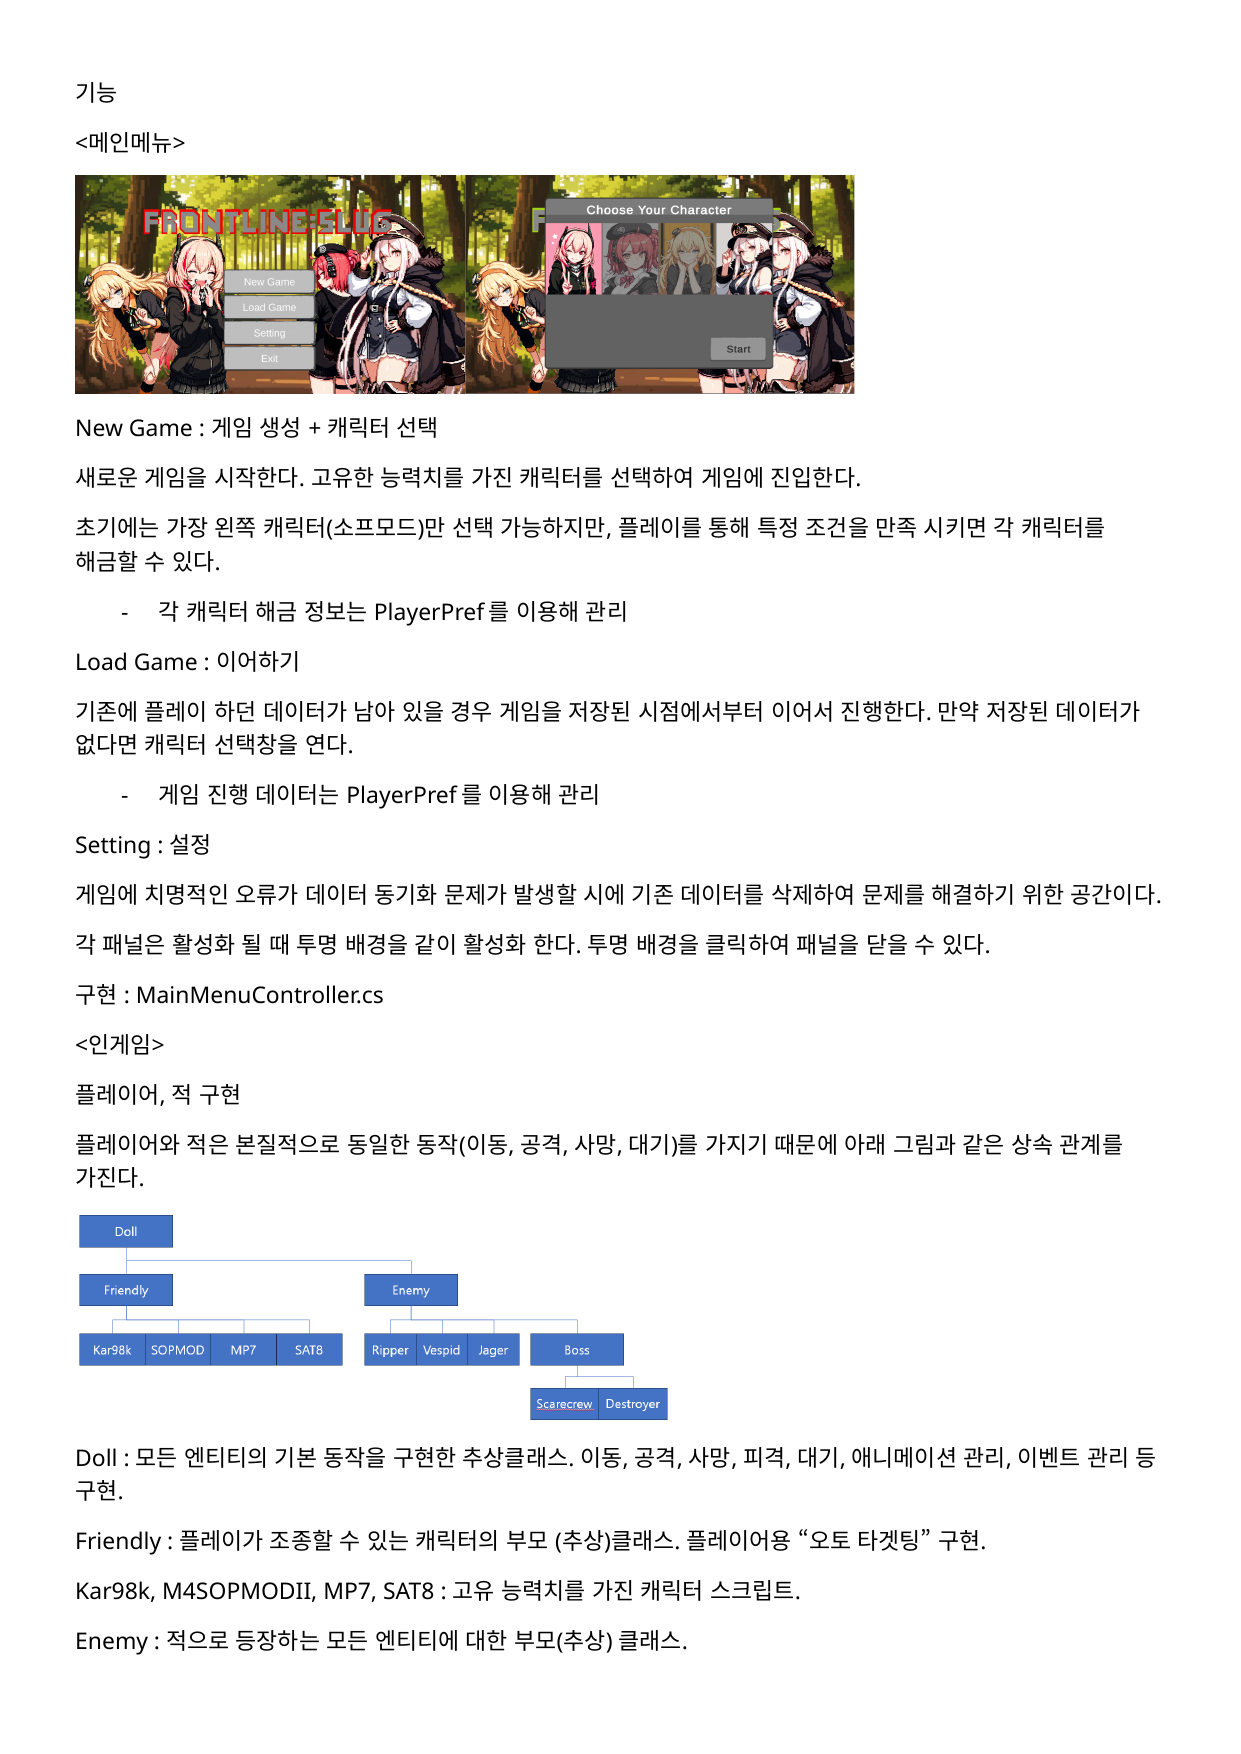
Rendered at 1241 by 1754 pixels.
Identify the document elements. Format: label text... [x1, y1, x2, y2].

text Setting : 설정 [75, 827, 1165, 860]
picture [75, 1210, 672, 1423]
text 게임에 치명적인 오류가 데이터 동기화 문제가 발생할 시에 기존 데이터를 삭제하여 문제를 해결하기 위한 공간이다. [75, 877, 1165, 910]
picture [75, 175, 855, 394]
text New Game : 게임 생성 + 캐릭터 선택 [75, 410, 1165, 443]
text 기존에 플레이 하던 데이터가 남아 있을 경우 게임을 저장된 시점에서부터 이어서 진행한다. 만약 저장된 데이터가 없다면 캐릭터 선택창을 연다. [75, 693, 1165, 760]
text 새로운 게임을 시작한다. 고유한 능력치를 가진 캐릭터를 선택하여 게임에 진입한다. [75, 460, 1165, 493]
text 플레이어, 적 구현 [75, 1077, 1165, 1110]
text 구현 : MainMenuController.cs [75, 977, 1165, 1010]
text Kar98k, M4SOPMODII, MP7, SAT8 : 고유 능력치를 가진 캐릭터 스크립트. [75, 1573, 1165, 1606]
text <인게임> [75, 1027, 1165, 1060]
text Friendly : 플레이가 조종할 수 있는 캐릭터의 부모 (추상)클래스. 플레이어용 “오토 타겟팅” 구현. [75, 1523, 1165, 1556]
text Doll : 모든 엔티티의 기본 동작을 구현한 추상클래스. 이동, 공격, 사망, 피격, 대기, 애니메이션 관리, 이벤트 관리 등 구현. [75, 1439, 1165, 1506]
list 각 캐릭터 해금 정보는 PlayerPref를 이용해 관리 [121, 593, 1165, 627]
text 초기에는 가장 왼쪽 캐릭터(소프모드)만 선택 가능하지만, 플레이를 통해 특정 조건을 만족 시키면 각 캐릭터를 해금할 수 있다. [75, 510, 1165, 577]
text 각 패널은 활성화 될 때 투명 배경을 같이 활성화 한다. 투명 배경을 클릭하여 패널을 닫을 수 있다. [75, 927, 1165, 960]
text Load Game : 이어하기 [75, 643, 1165, 677]
text 기능 [75, 75, 1165, 108]
text <메인메뉴> [75, 125, 1165, 158]
text Enemy : 적으로 등장하는 모든 엔티티에 대한 부모(추상) 클래스. [75, 1623, 1165, 1656]
text 플레이어와 적은 본질적으로 동일한 동작(이동, 공격, 사망, 대기)를 가지기 때문에 아래 그림과 같은 상속 관계를 가진다. [75, 1127, 1165, 1193]
list 게임 진행 데이터는 PlayerPref를 이용해 관리 [121, 777, 1165, 810]
